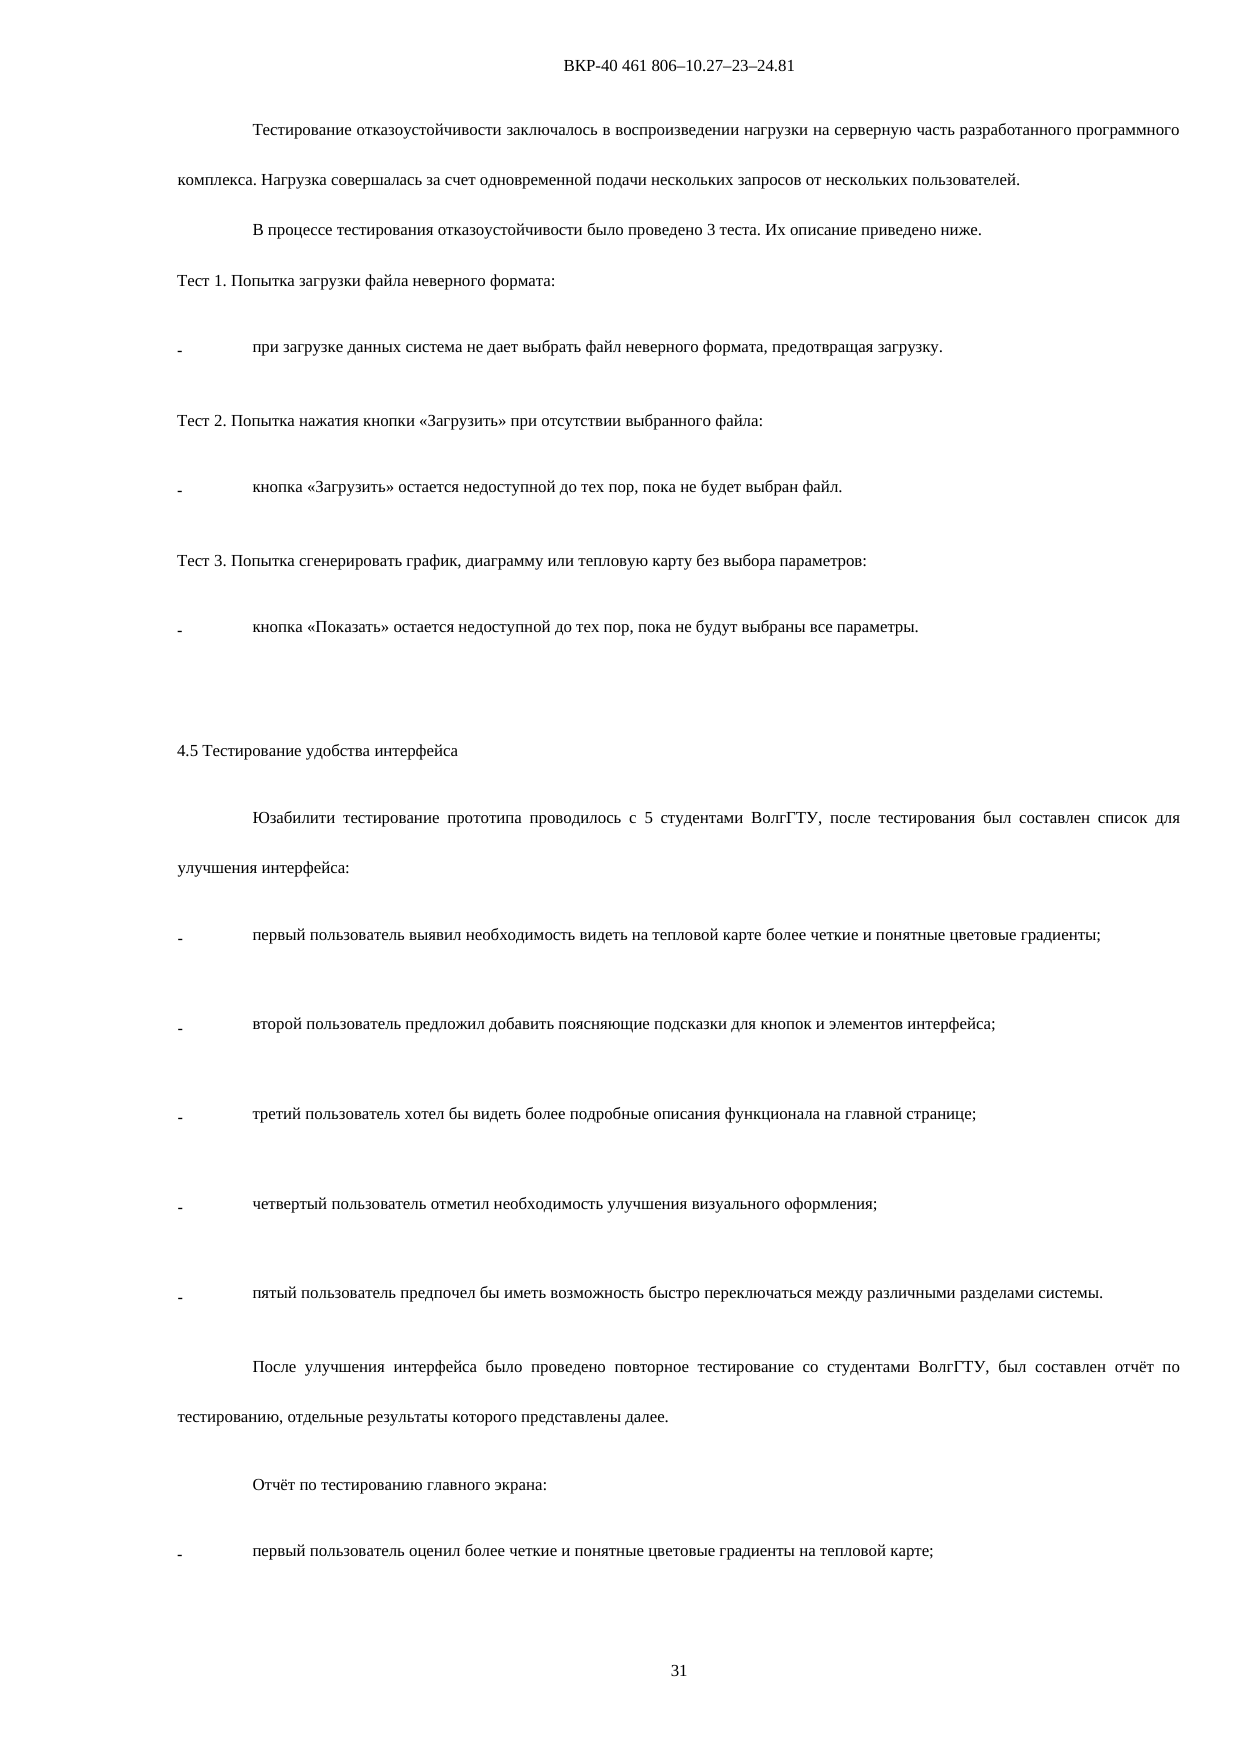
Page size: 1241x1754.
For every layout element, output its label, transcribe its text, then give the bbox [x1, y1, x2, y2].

text После улучшения интерфейса было проведено повторное тестирование со студентами ВолгГТУ, был составлен отчёт по тестированию, отдельные результаты которого представлены далее. [177, 1343, 1181, 1427]
list четвертый пользователь отметил необходимость улучшения визуального оформления; [177, 1163, 1181, 1223]
text В процессе тестирования отказоустойчивости было проведено 3 теста. Их описание приведено ниже. [177, 206, 1181, 239]
list первый пользователь выявил необходимость видеть на тепловой карте более четкие и понятные цветовые градиенты; [177, 894, 1181, 954]
text Тест 2. Попытка нажатия кнопки «Загрузить» при отсутствии выбранного файла: [177, 396, 1181, 430]
list кнопка «Показать» остается недоступной до тех пор, пока не будут выбраны все параметры. [177, 587, 1181, 646]
list второй пользователь предложил добавить поясняющие подсказки для кнопок и элементов интерфейса; [177, 984, 1181, 1044]
list кнопка «Загрузить» остается недоступной до тех пор, пока не будет выбран файл. [177, 447, 1181, 506]
text 4.5 Тестирование удобства интерфейса [177, 727, 1181, 760]
text Тест 3. Попытка сгенерировать график, диаграмму или тепловую карту без выбора параметров: [177, 536, 1181, 570]
list первый пользователь оценил более четкие и понятные цветовые градиенты на тепловой карте; [177, 1511, 1181, 1570]
text Тест 1. Попытка загрузки файла неверного формата: [177, 256, 1181, 290]
text Тестирование отказоустойчивости заключалось в воспроизведении нагрузки на серверную часть разработанного программного комплекса. Нагрузка совершалась за счет одновременной подачи нескольких запросов от нескольких пользователей. [177, 105, 1181, 189]
text Отчёт по тестированию главного экрана: [177, 1460, 1181, 1494]
list при загрузке данных система не дает выбрать файл неверного формата, предотвращая загрузку. [177, 307, 1181, 366]
text Юзабилити тестирование прототипа проводилось с 5 студентами ВолгГТУ, после тестирования был составлен список для улучшения интерфейса: [177, 794, 1181, 878]
list пятый пользователь предпочел бы иметь возможность быстро переключаться между различными разделами системы. [177, 1253, 1181, 1313]
list третий пользователь хотел бы видеть более подробные описания функционала на главной странице; [177, 1074, 1181, 1133]
